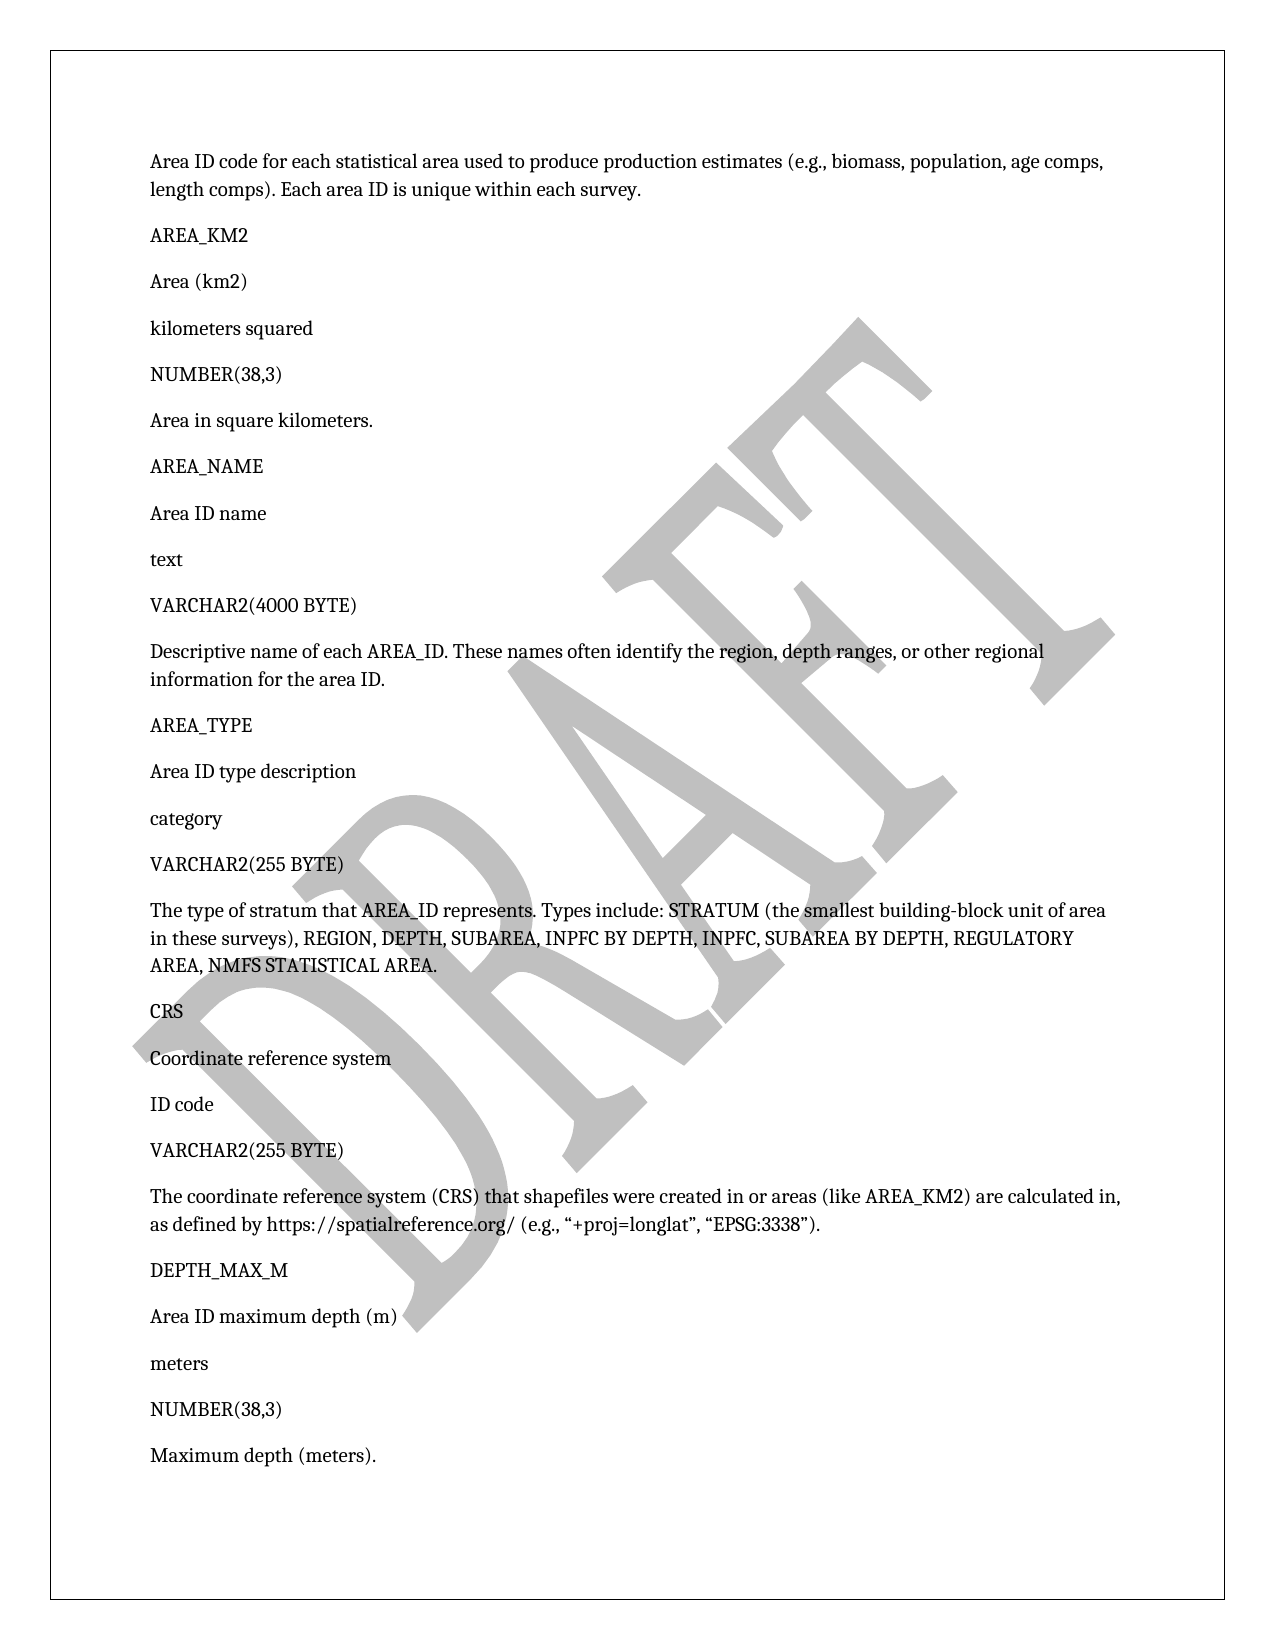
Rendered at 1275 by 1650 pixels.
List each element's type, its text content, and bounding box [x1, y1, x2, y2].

text ID code [150, 1092, 1125, 1116]
text AREA_KM2 [150, 224, 1125, 248]
text Area ID code for each statistical area used to produce production estimates (e.g., biomass, population, age comps, length comps). Each area ID is unique within each survey. [150, 150, 1125, 201]
text Coordinate reference system [150, 1046, 1125, 1070]
text AREA_NAME [150, 455, 1125, 479]
text VARCHAR2(255 BYTE) [150, 1139, 1125, 1163]
text Maximum depth (meters). [150, 1444, 1125, 1468]
text DEPTH_MAX_M [150, 1259, 1125, 1283]
text meters [150, 1351, 1125, 1375]
text The coordinate reference system (CRS) that shapefiles were created in or areas (like AREA_KM2) are calculated in, as defined by https://spatialreference.org/ (e.g., “+proj=longlat”, “EPSG:3338”). [150, 1185, 1125, 1236]
text Area in square kilometers. [150, 409, 1125, 433]
text Area ID type description [150, 760, 1125, 784]
text Area ID name [150, 501, 1125, 525]
text VARCHAR2(4000 BYTE) [150, 594, 1125, 618]
text Area (km2) [150, 270, 1125, 294]
text text [150, 547, 1125, 571]
text CRS [150, 1000, 1125, 1024]
text category [150, 806, 1125, 830]
text Area ID maximum depth (m) [150, 1305, 1125, 1329]
text VARCHAR2(255 BYTE) [150, 852, 1125, 876]
text AREA_TYPE [150, 714, 1125, 738]
text kilometers squared [150, 316, 1125, 340]
text NUMBER(38,3) [150, 362, 1125, 386]
text Descriptive name of each AREA_ID. These names often identify the region, depth ranges, or other regional information for the area ID. [150, 640, 1125, 691]
text The type of stratum that AREA_ID represents. Types include: STRATUM (the smallest building-block unit of area in these surveys), REGION, DEPTH, SUBAREA, INPFC BY DEPTH, INPFC, SUBAREA BY DEPTH, REGULATORY AREA, NMFS STATISTICAL AREA. [150, 899, 1125, 978]
text NUMBER(38,3) [150, 1397, 1125, 1421]
